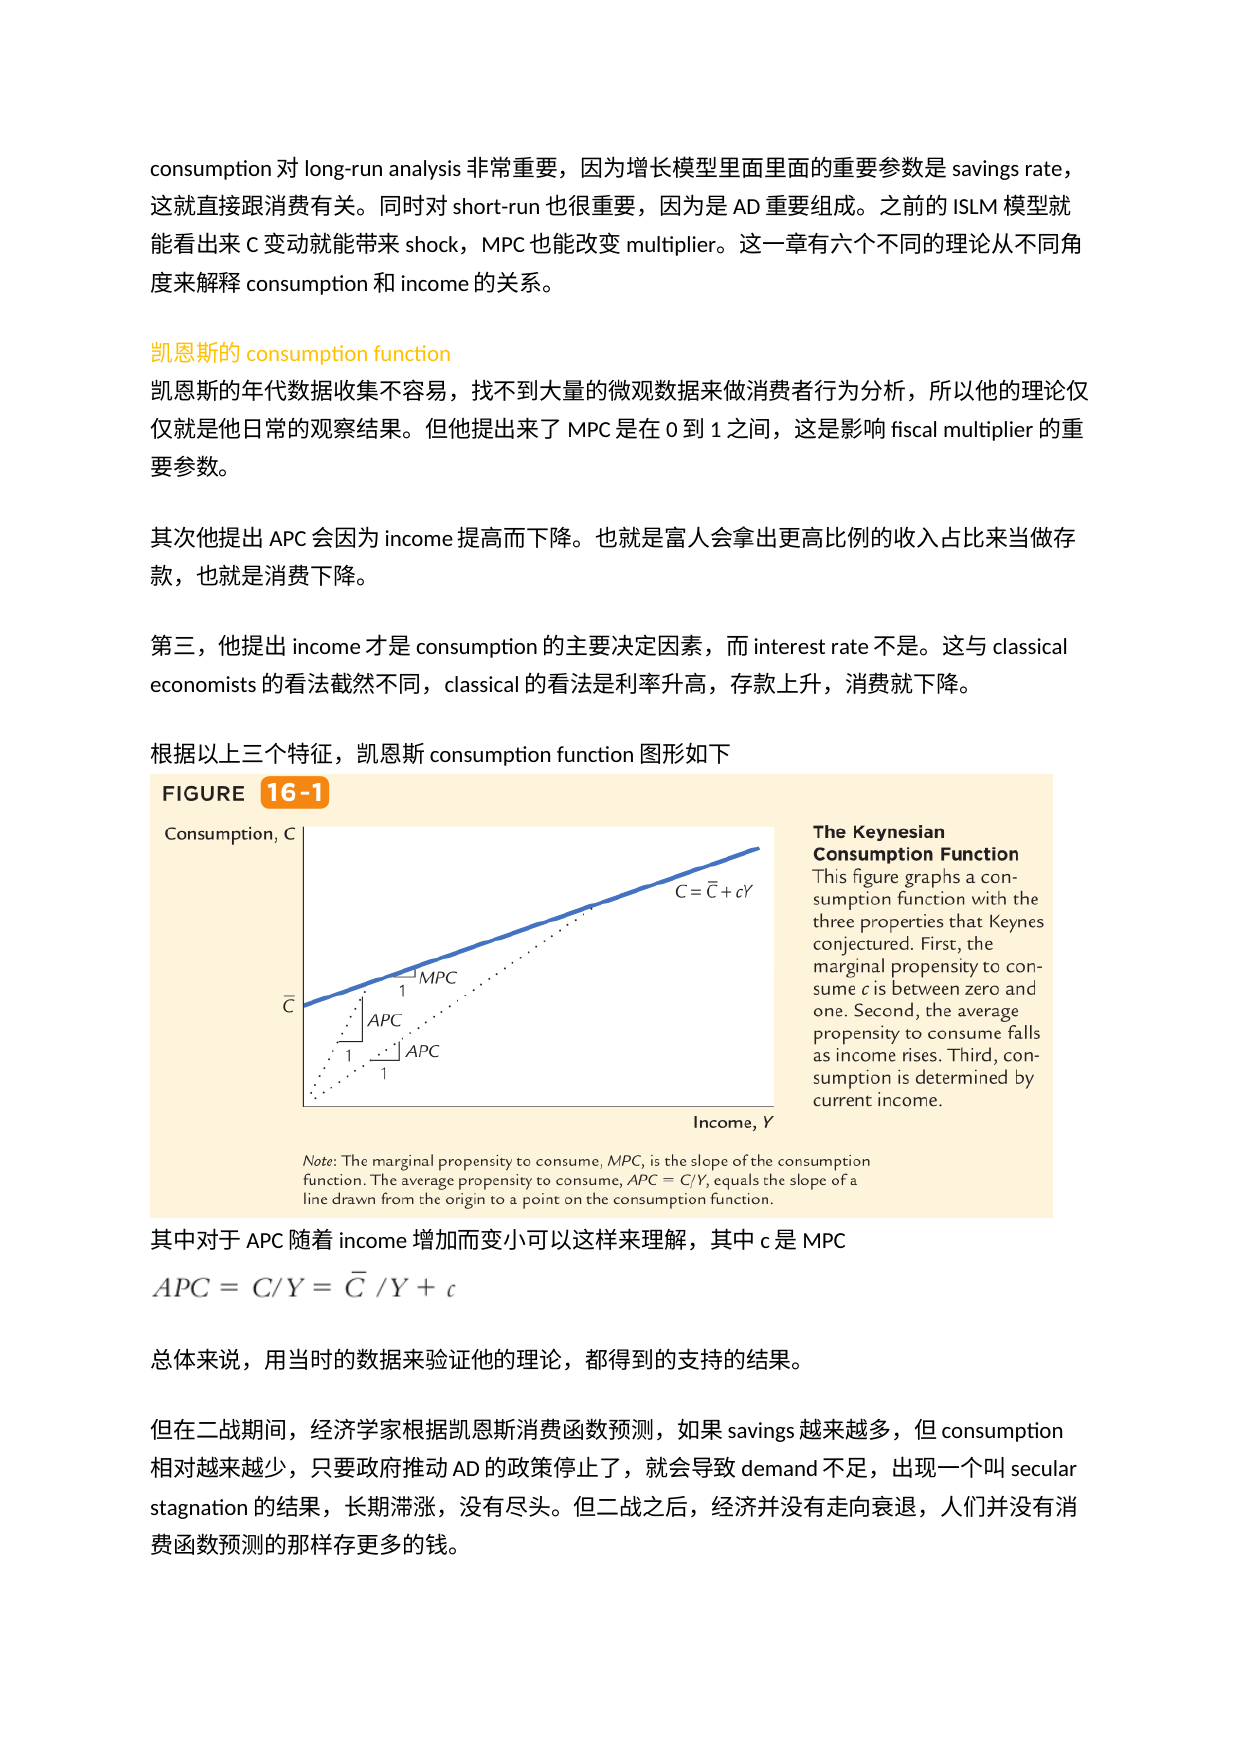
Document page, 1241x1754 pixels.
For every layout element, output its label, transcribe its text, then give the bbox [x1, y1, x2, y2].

text 其中对于APC随着income增加而变小可以这样来理解，其中c是MPC [150, 1222, 1090, 1255]
text 总体来说，用当时的数据来验证他的理论，都得到的支持的结果。 [150, 1342, 1090, 1375]
text 其次他提出APC会因为income提高而下降。也就是富人会拿出更高比例的收入占比来当做存款，也就是消费下降。 [150, 519, 1090, 591]
text 第三，他提出income才是consumption的主要决定因素，而interest rate不是。这与classical economists的看法截然不同，classical的看法是利率升高，存款上升，消费就下降。 [150, 628, 1090, 699]
text 凯恩斯的consumption function [150, 335, 1090, 368]
picture [150, 1259, 457, 1306]
text 但在二战期间，经济学家根据凯恩斯消费函数预测，如果savings越来越多，但consumption相对越来越少，只要政府推动AD的政策停止了，就会导致demand不足，出现一个叫secular stagnation的结果，长期滞涨，没有尽头。但二战之后，经济并没有走向衰退，人们并没有消费函数预测的那样存更多的钱。 [150, 1412, 1090, 1560]
text 根据以上三个特征，凯恩斯consumption function图形如下 [150, 736, 1090, 769]
text 凯恩斯的年代数据收集不容易，找不到大量的微观数据来做消费者行为分析，所以他的理论仅仅就是他日常的观察结果。但他提出来了MPC是在0到1之间，这是影响fiscal multiplier的重要参数。 [150, 373, 1090, 482]
picture [150, 774, 1053, 1218]
text consumption对long-run analysis非常重要，因为增长模型里面里面的重要参数是savings rate，这就直接跟消费有关。同时对short-run也很重要，因为是AD重要组成。之前的ISLM模型就能看出来C变动就能带来shock，MPC也能改变multiplier。这一章有六个不同的理论从不同角度来解释consumption和income的关系。 [150, 150, 1090, 298]
